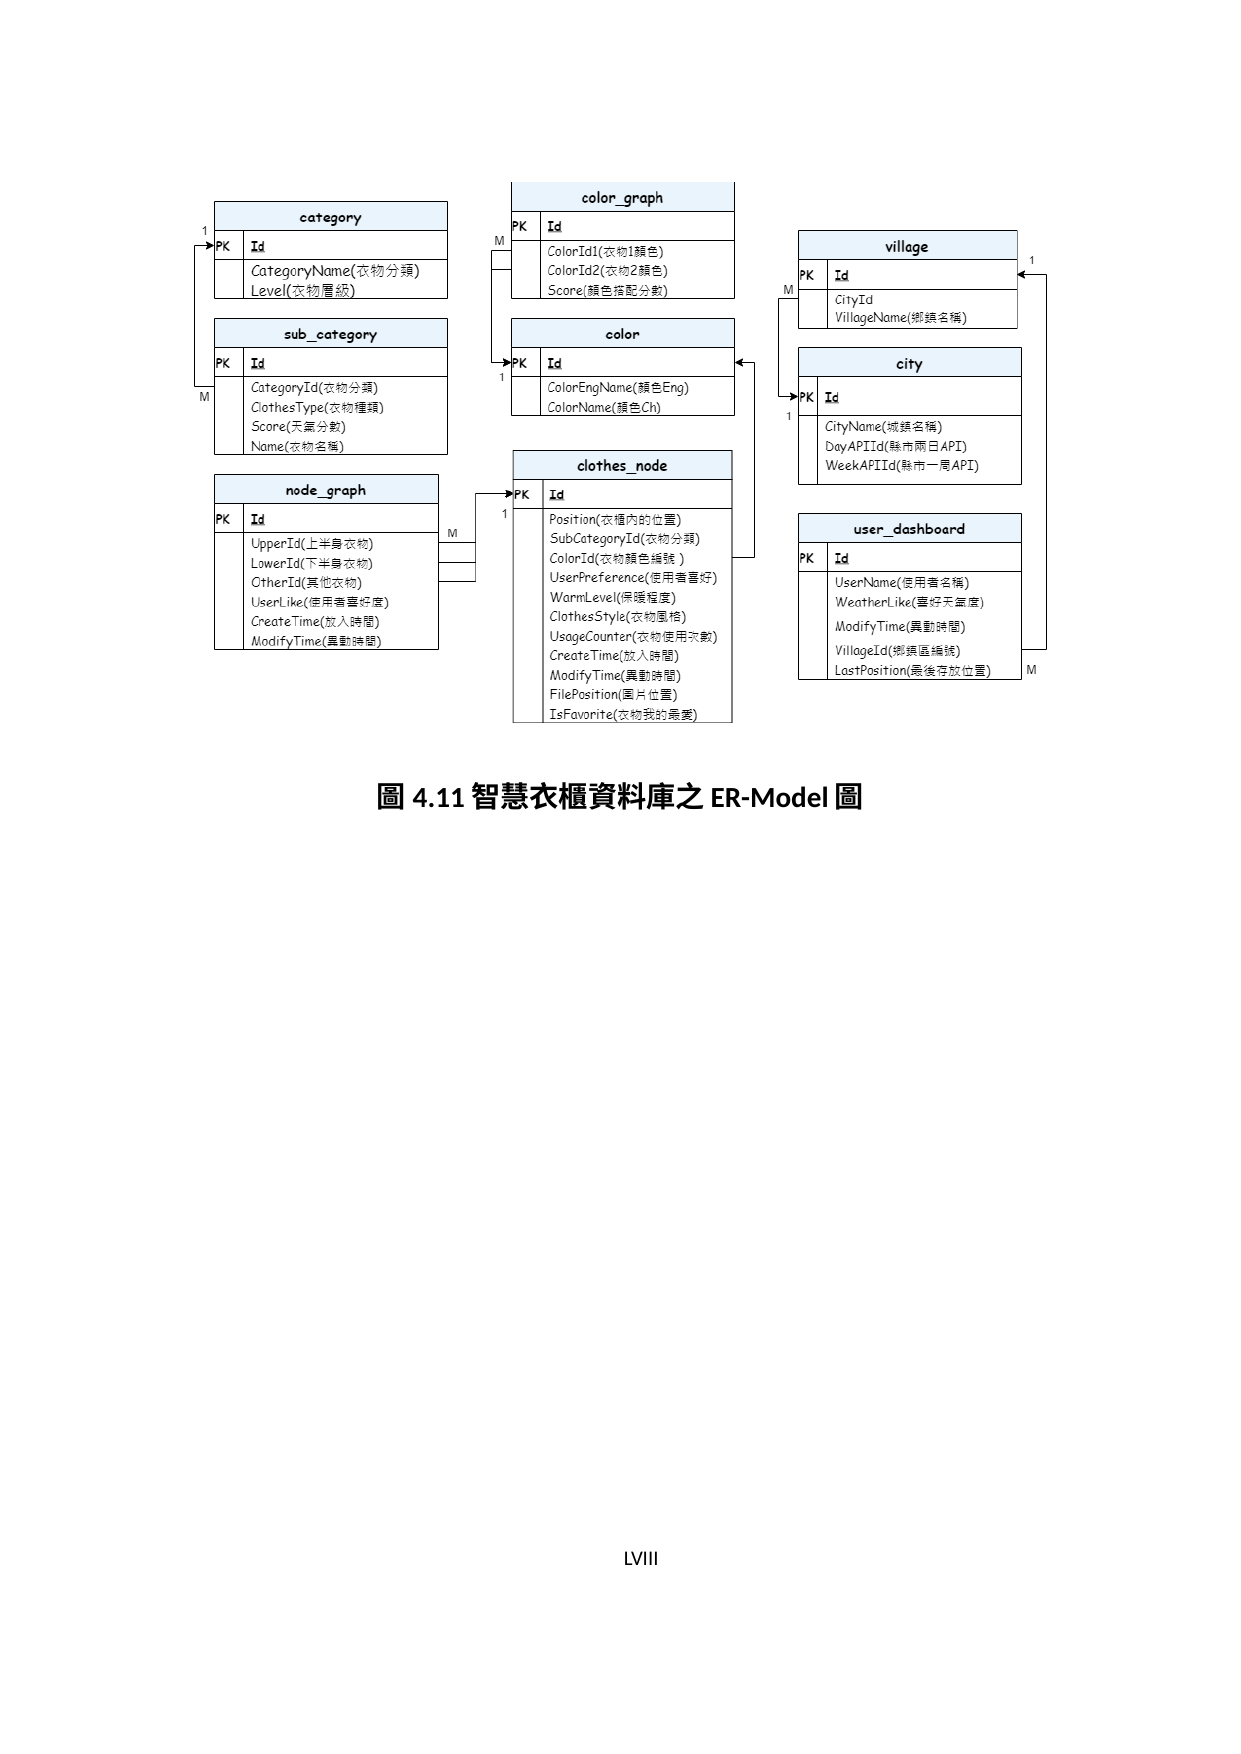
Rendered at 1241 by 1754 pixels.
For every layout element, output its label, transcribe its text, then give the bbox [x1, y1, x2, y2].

picture [187, 182, 1053, 723]
